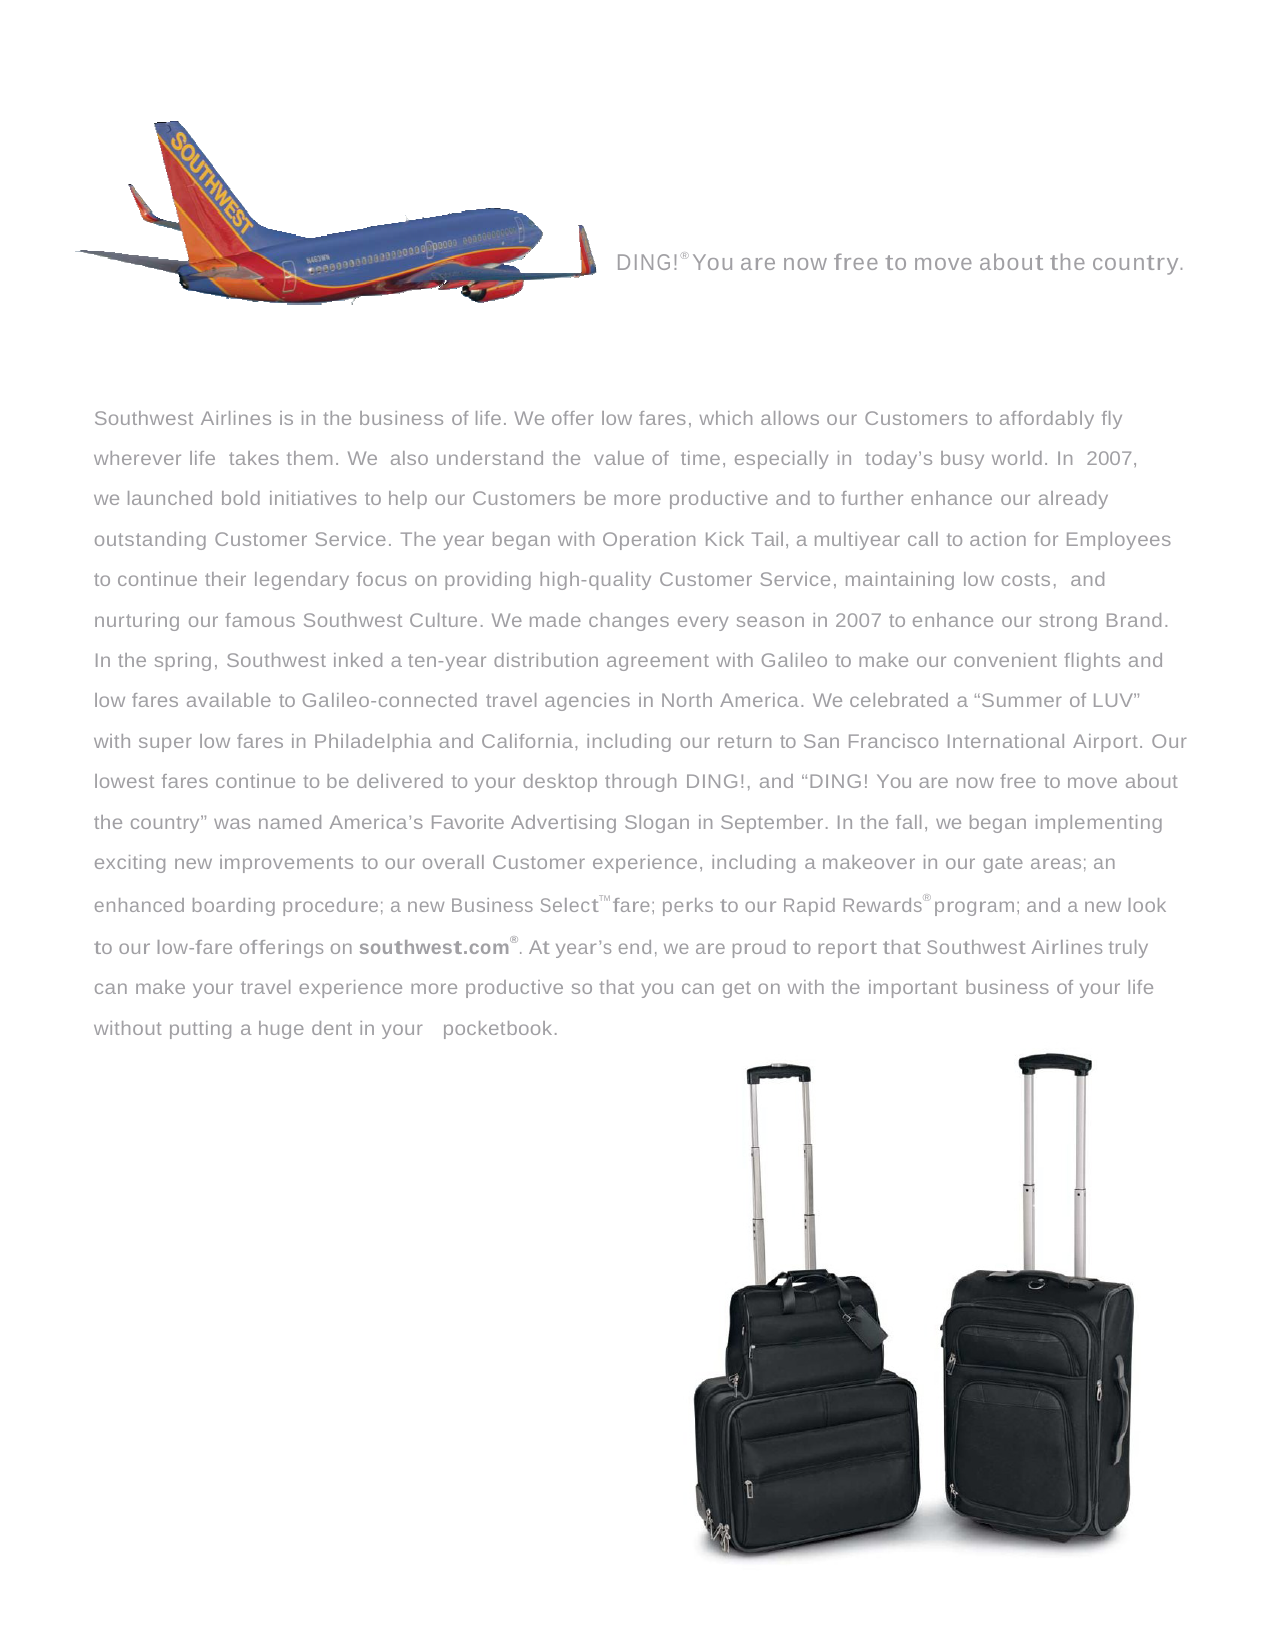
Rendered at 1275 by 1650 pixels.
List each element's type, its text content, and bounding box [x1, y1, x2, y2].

picture [647, 1025, 1216, 1583]
picture [72, 120, 597, 305]
text Southwest Airlines is in the business of life. We offer low fares, which allows our Customers to affordably fly wherever life takes them. We also understand the value of time, especially in today’s busy world. In 2007, we launched bold initiatives to help our Customers be more productive and to further enhance our already outstanding Customer Service. The year began with Operation Kick Tail, a multiyear call to action for Employees to continue their legendary focus on providing high-quality Customer Service, maintaining low costs, and nurturing our famous Southwest Culture. We made changes every season in 2007 to enhance our strong Brand. In the spring, Southwest inked a ten-year distribution agreement with Galileo to make our convenient flights and low fares available to Galileo-connected travel agencies in North America. We celebrated a “Summer of LUV” with super low fares in Philadelphia and California, including our return to San Francisco International Airport. Our lowest fares continue to be delivered to your desktop through DING!, and “DING! You are now free to move about the country” was named America’s Favorite Advertising Slogan in September. In the fall, we began implementing exciting new improvements to our overall Customer experience, including a makeover in our gate areas; an enhanced boarding procedure; a new Business SelectTM fare; perks to our Rapid Rewards® program; and a new look to our low-fare offerings on southwest.com®. At year’s end, we are proud to report that Southwest Airlines truly can make your travel experience more productive so that you can get on with the important business of your life without putting a huge dent in your pocketbook. [93, 406, 1187, 1039]
text DING!® You are now free to move about the country. [597, 248, 1227, 275]
